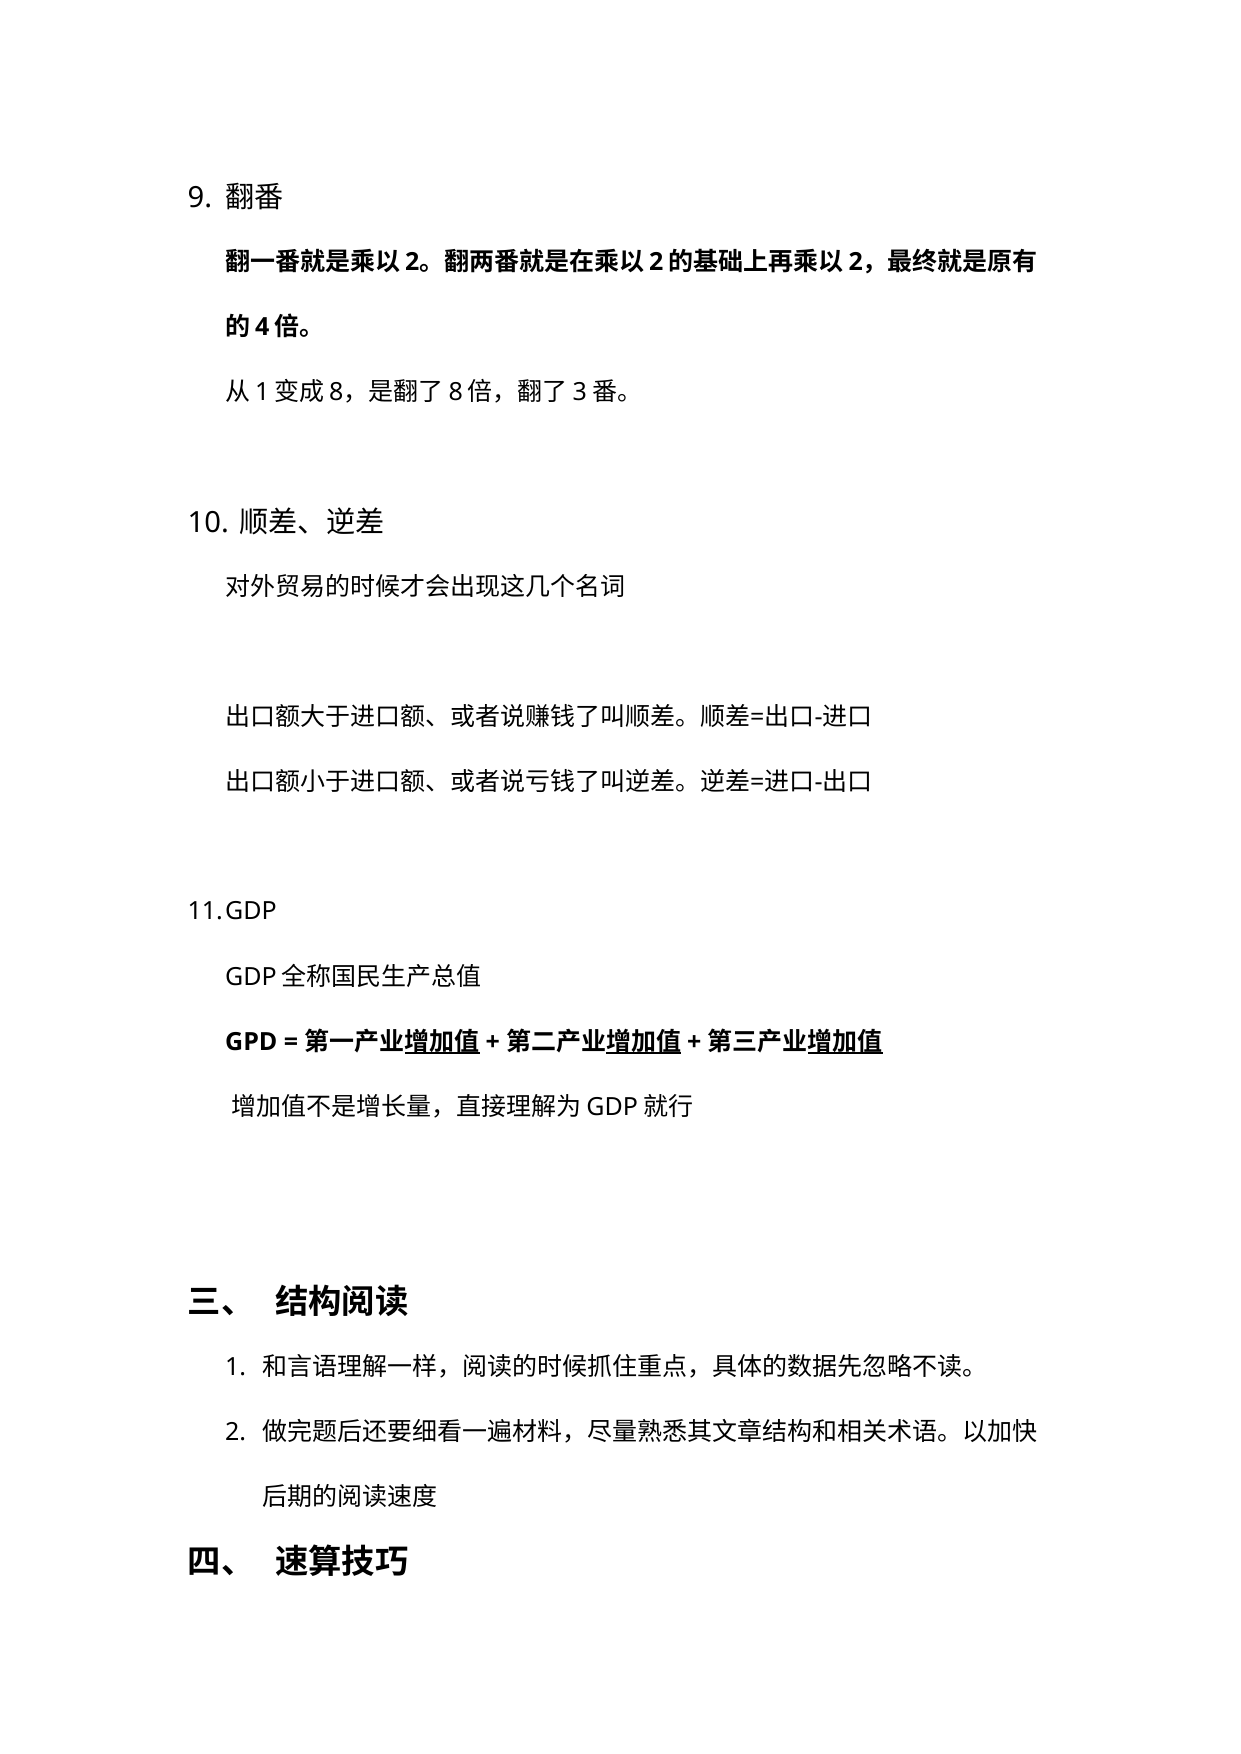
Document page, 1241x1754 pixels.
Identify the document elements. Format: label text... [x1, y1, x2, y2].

list GPD = 第一产业增加值 + 第二产业增加值 + 第三产业增加值 [225, 1007, 1053, 1072]
list 速算技巧 [187, 1527, 1053, 1592]
list 出口额小于进口额、或者说亏钱了叫逆差。逆差=进口-出口 [225, 747, 1053, 812]
list 翻一番就是乘以2。翻两番就是在乘以2的基础上再乘以2，最终就是原有的4倍。 [225, 227, 1053, 357]
list GDP [187, 877, 1053, 942]
list 做完题后还要细看一遍材料，尽量熟悉其文章结构和相关术语。以加快后期的阅读速度 [225, 1397, 1053, 1527]
list 从1变成8，是翻了8倍，翻了3番。 [225, 357, 1053, 422]
list 和言语理解一样，阅读的时候抓住重点，具体的数据先忽略不读。 [225, 1332, 1053, 1397]
list 出口额大于进口额、或者说赚钱了叫顺差。顺差=出口-进口 [225, 682, 1053, 747]
list 顺差、逆差 [187, 487, 1053, 552]
list 结构阅读 [187, 1267, 1053, 1332]
list GDP全称国民生产总值 [225, 942, 1053, 1007]
list 对外贸易的时候才会出现这几个名词 [225, 552, 1053, 617]
list 翻番 [187, 162, 1053, 227]
list 增加值不是增长量，直接理解为GDP就行 [225, 1072, 1053, 1137]
